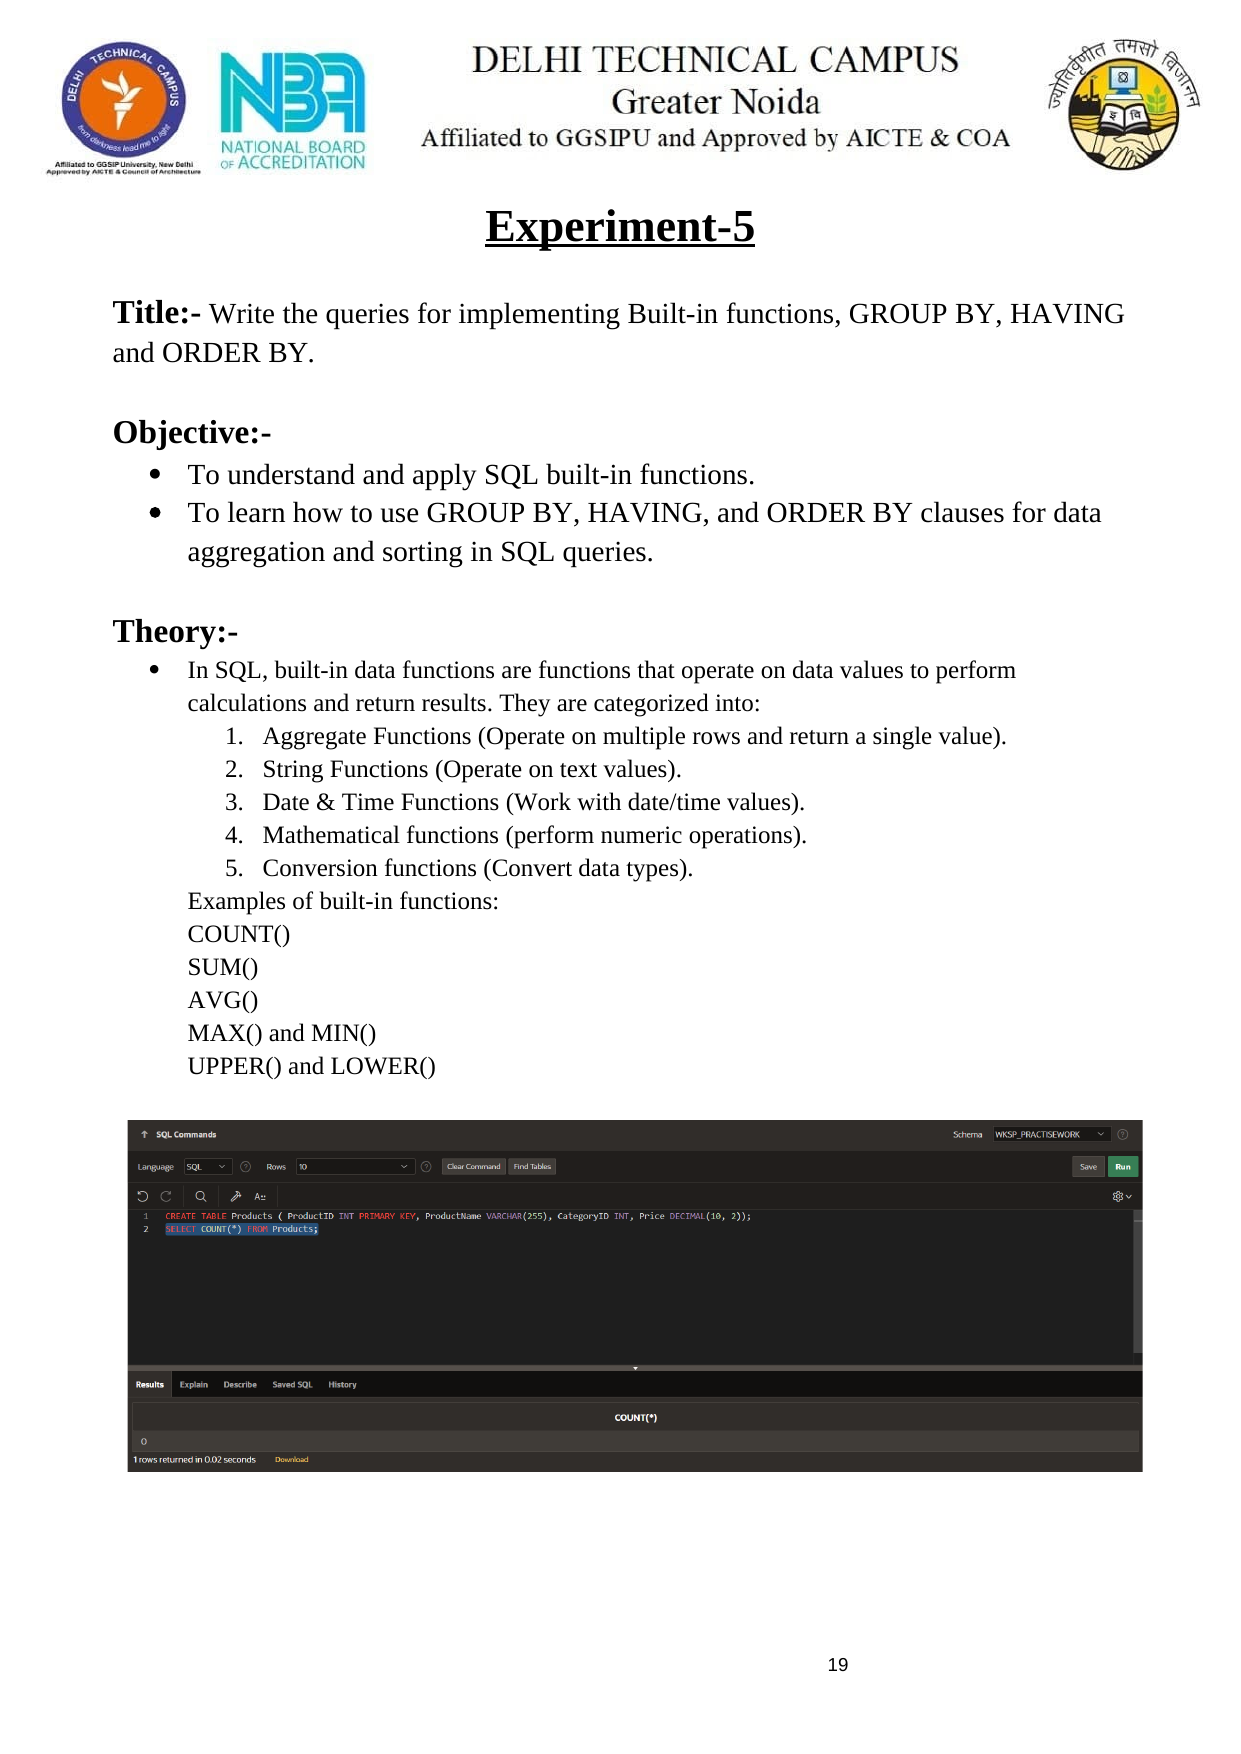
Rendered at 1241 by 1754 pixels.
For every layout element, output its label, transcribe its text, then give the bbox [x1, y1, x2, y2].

list MAX() and MIN() [187, 1018, 1128, 1047]
text Experiment-5 [112, 199, 1128, 251]
list To learn how to use GROUP BY, HAVING, and ORDER BY clauses for data aggregation and sorting in SQL queries. [150, 495, 1128, 568]
list SUM() [187, 952, 1128, 981]
picture [24, 38, 1241, 189]
list In SQL, built-in data functions are functions that operate on data values to perform calculations and return results. They are categorized into: [150, 655, 1128, 717]
list To understand and apply SQL built-in functions. [150, 457, 1128, 490]
text Title:- Write the queries for implementing Built-in functions, GROUP BY, HAVING and ORDER BY. [112, 292, 1128, 369]
list String Functions (Operate on text values). [225, 754, 1128, 783]
list AVG() [187, 985, 1128, 1014]
text Theory:- [112, 611, 1128, 649]
list Aggregate Functions (Operate on multiple rows and return a single value). [225, 721, 1128, 750]
picture [127, 1120, 1143, 1472]
list Examples of built-in functions: [187, 886, 1128, 915]
list Date & Time Functions (Work with date/time values). [225, 787, 1128, 816]
text Objective:- [112, 413, 1128, 451]
list UPPER() and LOWER() [187, 1051, 1128, 1080]
list Mathematical functions (perform numeric operations). [225, 820, 1128, 849]
list Conversion functions (Convert data types). [225, 853, 1128, 882]
list COUNT() [187, 919, 1128, 948]
